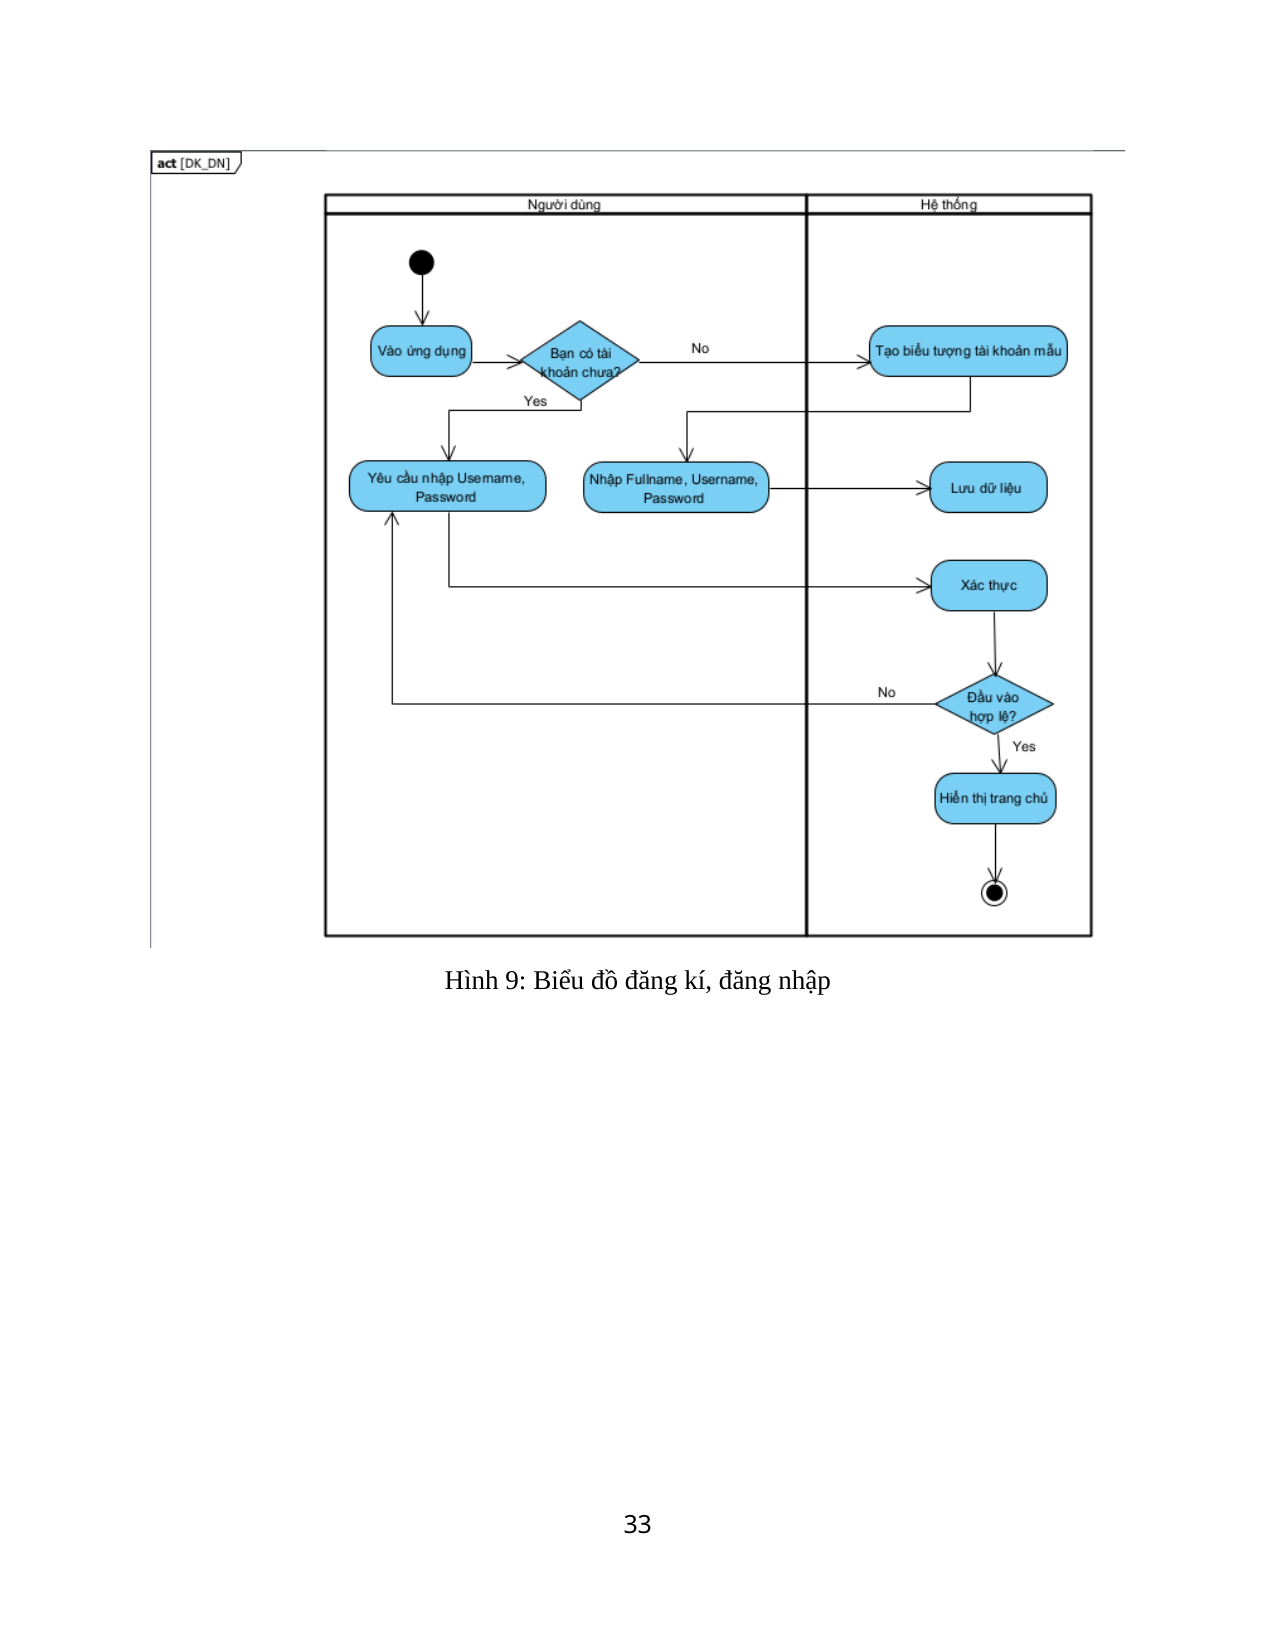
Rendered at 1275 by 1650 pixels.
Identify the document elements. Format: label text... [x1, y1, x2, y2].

picture [150, 150, 1125, 948]
text Hình 9: Biểu đồ đăng kí, đăng nhập [150, 964, 1125, 995]
